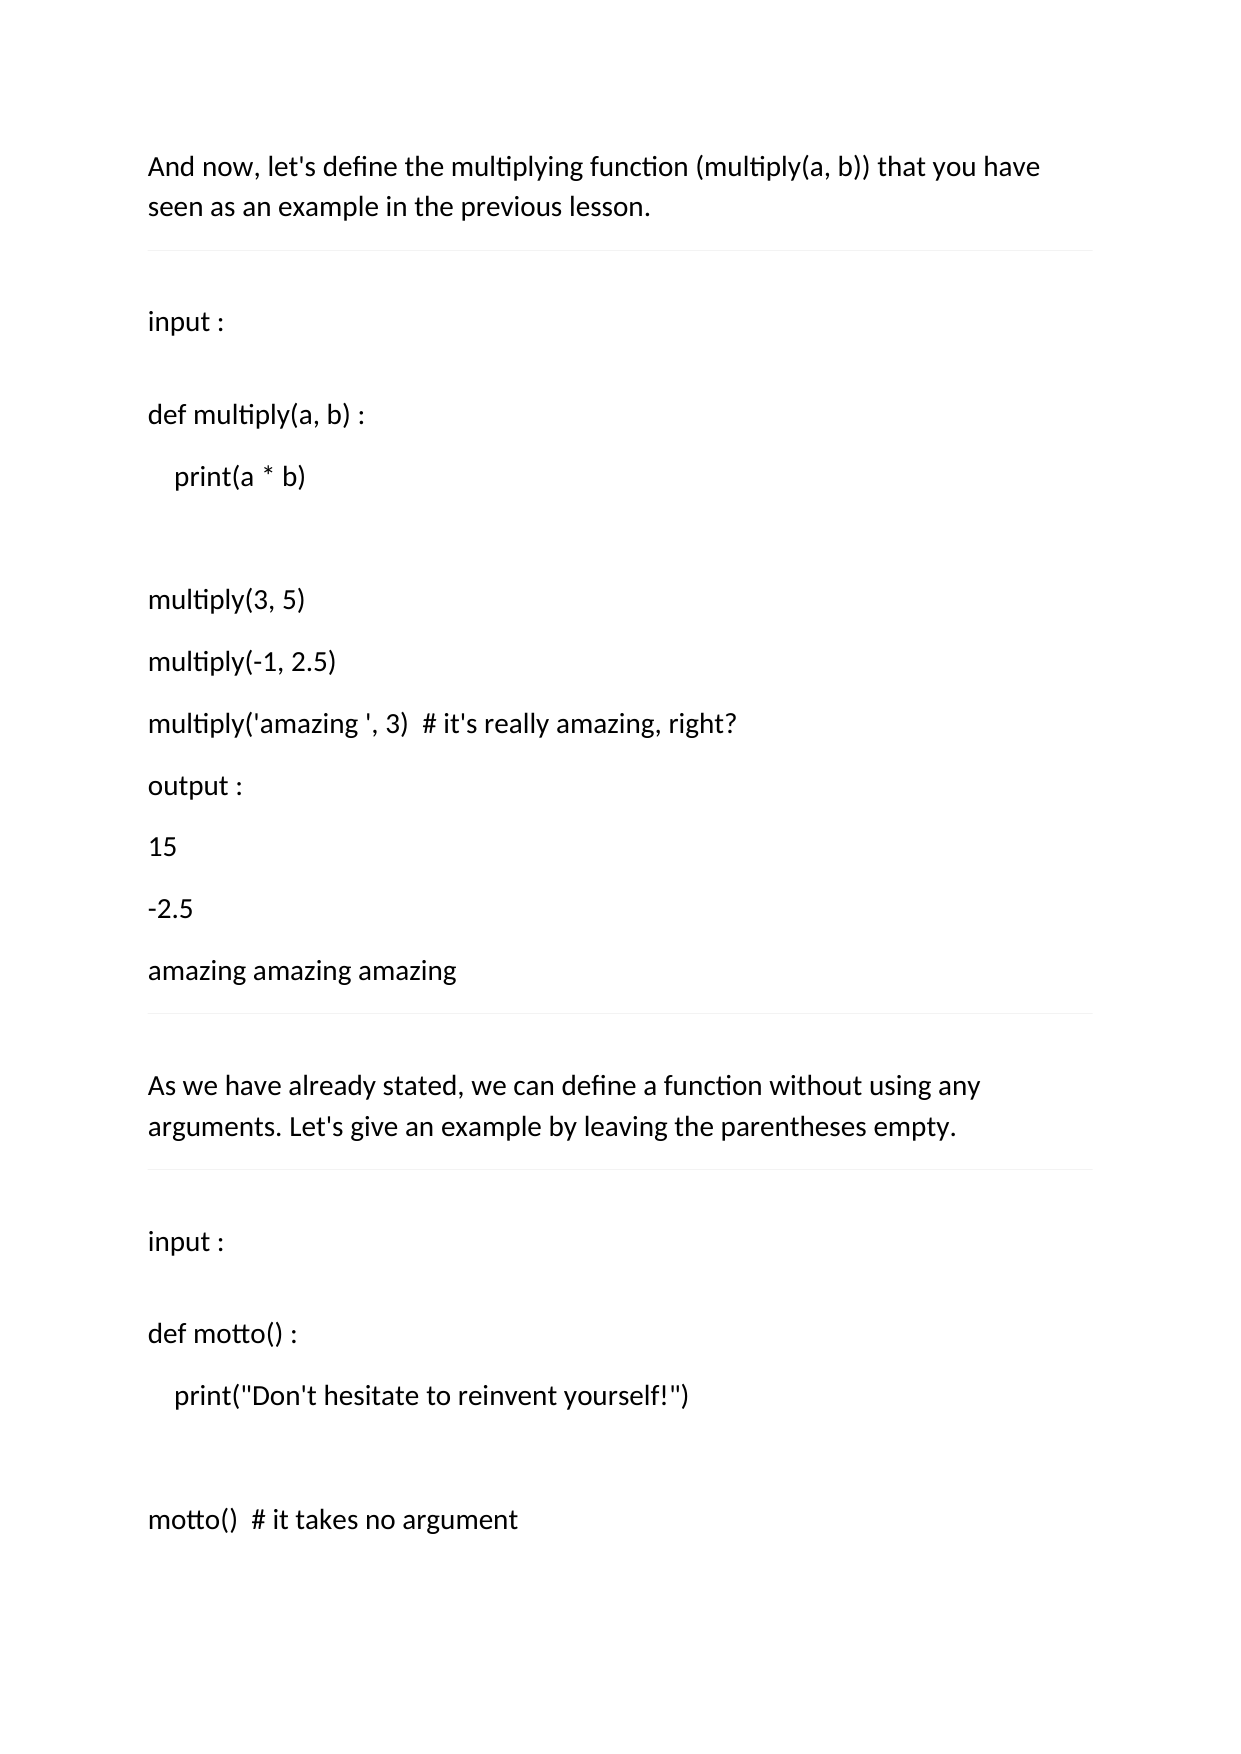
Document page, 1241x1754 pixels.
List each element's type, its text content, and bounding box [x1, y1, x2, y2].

text print(a * b) [148, 458, 1093, 493]
text As we have already stated, we can define a function without using any arguments. Let's give an example by leaving the parentheses empty. [148, 1067, 1093, 1143]
text amazing amazing amazing [148, 952, 1093, 988]
text multiply('amazing ', 3) # it's really amazing, right? [148, 705, 1093, 741]
text def multiply(a, b) : [148, 396, 1093, 432]
text def motto() : [148, 1315, 1093, 1351]
text 15 [148, 828, 1093, 864]
text multiply(-1, 2.5) [148, 643, 1093, 679]
text output : [148, 767, 1093, 802]
text motto() # it takes no argument [148, 1501, 1093, 1536]
text -2.5 [148, 890, 1093, 926]
text multiply(3, 5) [148, 581, 1093, 617]
text input : [148, 303, 1093, 371]
text And now, let's define the multiplying function (multiply(a, b)) that you have seen as an example in the previous lesson. [148, 148, 1093, 224]
text print("Don't hesitate to reinvent yourself!") [148, 1377, 1093, 1413]
text input : [148, 1223, 1093, 1290]
